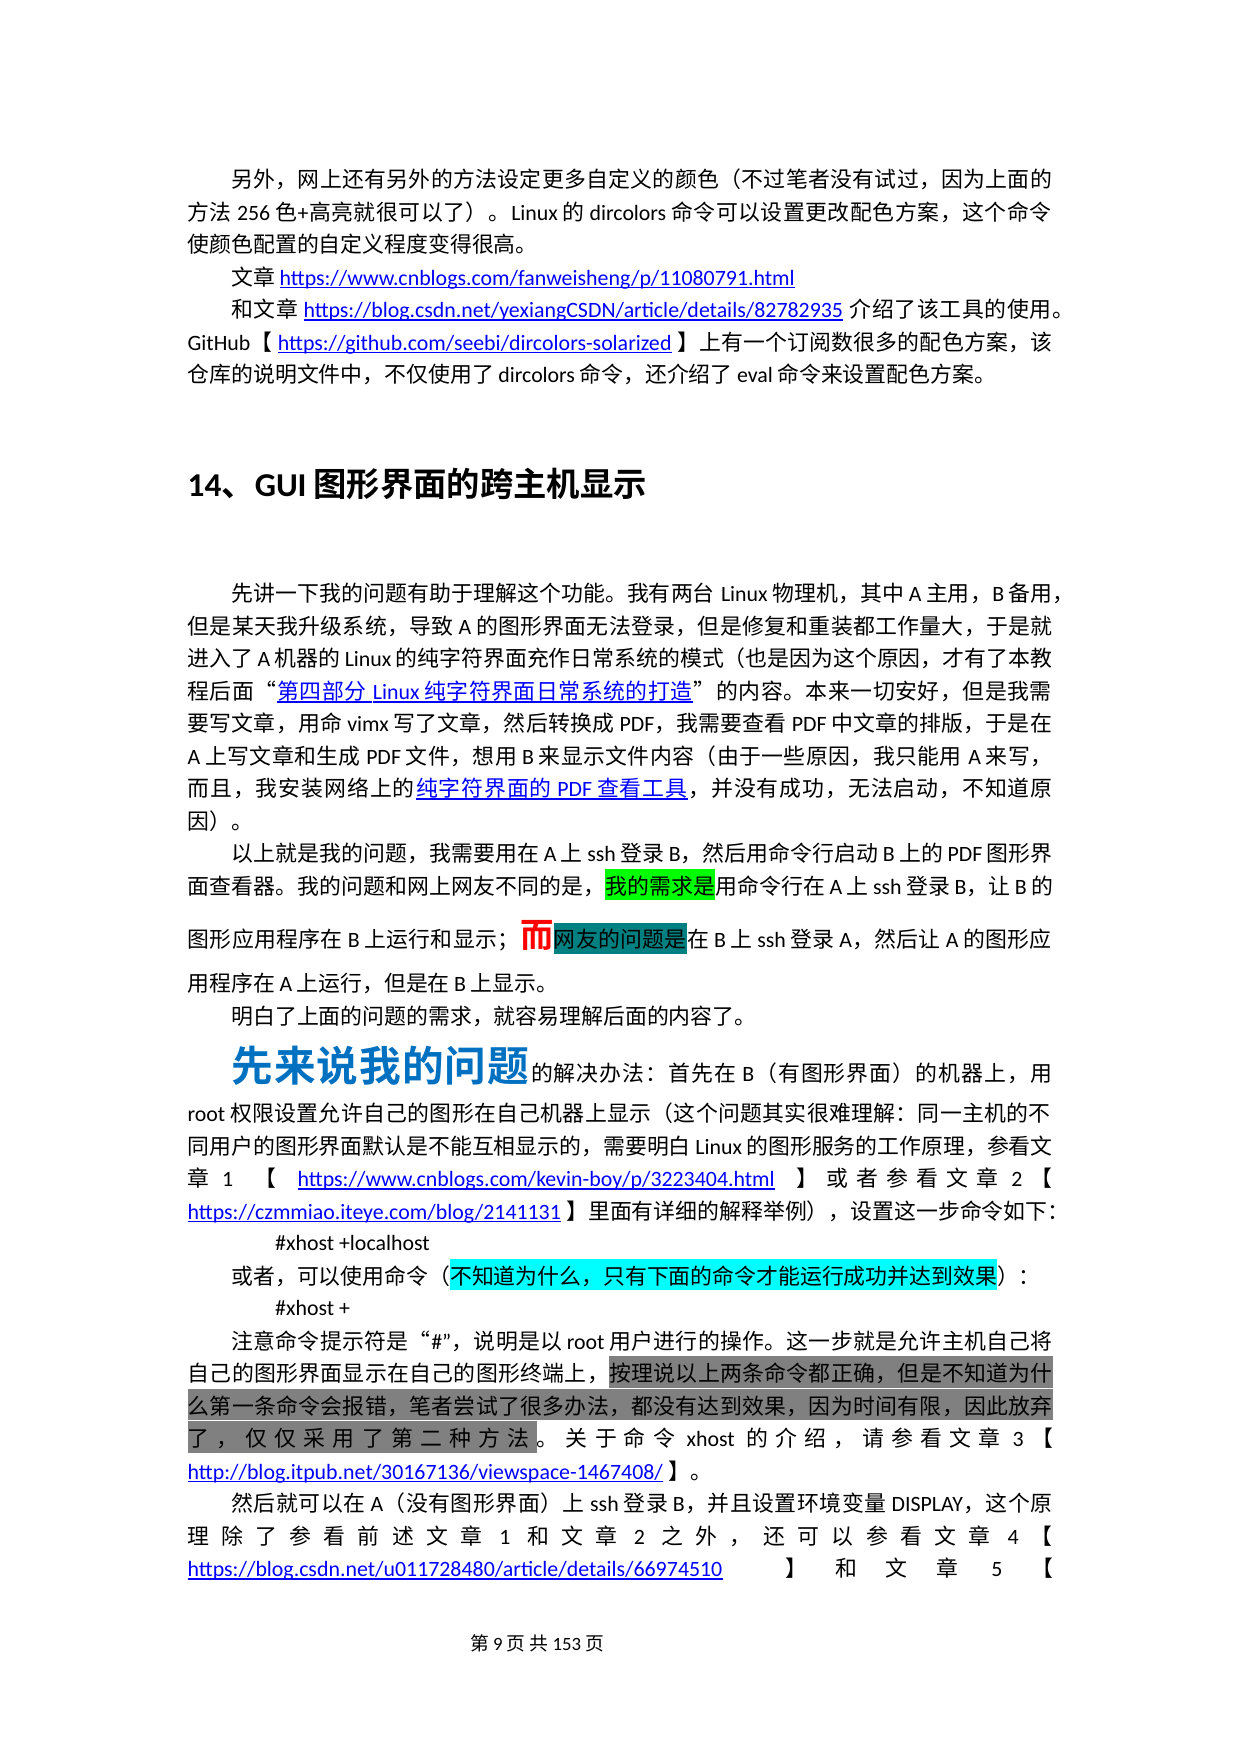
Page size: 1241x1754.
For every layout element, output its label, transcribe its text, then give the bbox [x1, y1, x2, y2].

text 另外，网上还有另外的方法设定更多自定义的颜色（不过笔者没有试过，因为上面的方法256色+高亮就很可以了）。Linux的dircolors命令可以设置更改配色方案，这个命令使颜色配置的自定义程度变得很高。 [187, 162, 1053, 259]
text 文章https://www.cnblogs.com/fanweisheng/p/11080791.html [187, 259, 1053, 292]
text 先来说我的问题的解决办法：首先在B（有图形界面）的机器上，用root权限设置允许自己的图形在自己机器上显示（这个问题其实很难理解：同一主机的不同用户的图形界面默认是不能互相显示的，需要明白Linux的图形服务的工作原理，参看文章1 【 https://www.cnblogs.com/kevin-boy/p/3223404.html 】或者参看文章2【 https://czmmiao.iteye.com/blog/2141131 】里面有详细的解释举例），设置这一步命令如下： [187, 1031, 1053, 1226]
text 先讲一下我的问题有助于理解这个功能。我有两台Linux物理机，其中A主用，B备用，但是某天我升级系统，导致A的图形界面无法登录，但是修复和重装都工作量大，于是就进入了A机器的Linux的纯字符界面充作日常系统的模式（也是因为这个原因，才有了本教程后面“第四部分 Linux纯字符界面日常系统的打造”的内容。本来一切安好，但是我需要写文章，用命vimx写了文章，然后转换成PDF，我需要查看PDF中文章的排版，于是在A上写文章和生成PDF文件，想用B来显示文件内容（由于一些原因，我只能用A来写，而且，我安装网络上的纯字符界面的PDF查看工具，并没有成功，无法启动，不知道原因）。 [187, 576, 1053, 836]
text 和文章https://blog.csdn.net/yexiangCSDN/article/details/82782935 介绍了该工具的使用。GitHub【 https://github.com/seebi/dircolors-solarized 】上有一个订阅数很多的配色方案，该仓库的说明文件中，不仅使用了dircolors命令，还介绍了eval命令来设置配色方案。 [187, 292, 1053, 389]
text 或者，可以使用命令（不知道为什么，只有下面的命令才能运行成功并达到效果）： [187, 1258, 1053, 1291]
text 以上就是我的问题，我需要用在A上ssh登录B，然后用命令行启动B上的PDF图形界面查看器。我的问题和网上网友不同的是，我的需求是用命令行在A上ssh登录B，让B的图形应用程序在B上运行和显示；而网友的问题是在B上ssh登录A，然后让A的图形应用程序在A上运行，但是在B上显示。 [187, 836, 1053, 998]
text 明白了上面的问题的需求，就容易理解后面的内容了。 [187, 998, 1053, 1031]
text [187, 1486, 1053, 1583]
text 注意命令提示符是“#”，说明是以root用户进行的操作。这一步就是允许主机自己将自己的图形界面显示在自己的图形终端上，按理说以上两条命令都正确，但是不知道为什么第一条命令会报错，笔者尝试了很多办法，都没有达到效果，因为时间有限，因此放弃了，仅仅采用了第二种方法。关于命令xhost的介绍，请参看文章3【 http://blog.itpub.net/30167136/viewspace-1467408/ 】。 [187, 1323, 1053, 1486]
text #xhost + [187, 1291, 1053, 1323]
text #xhost +localhost [187, 1226, 1053, 1258]
subtitle 14、GUI图形界面的跨主机显示 [187, 449, 1053, 514]
